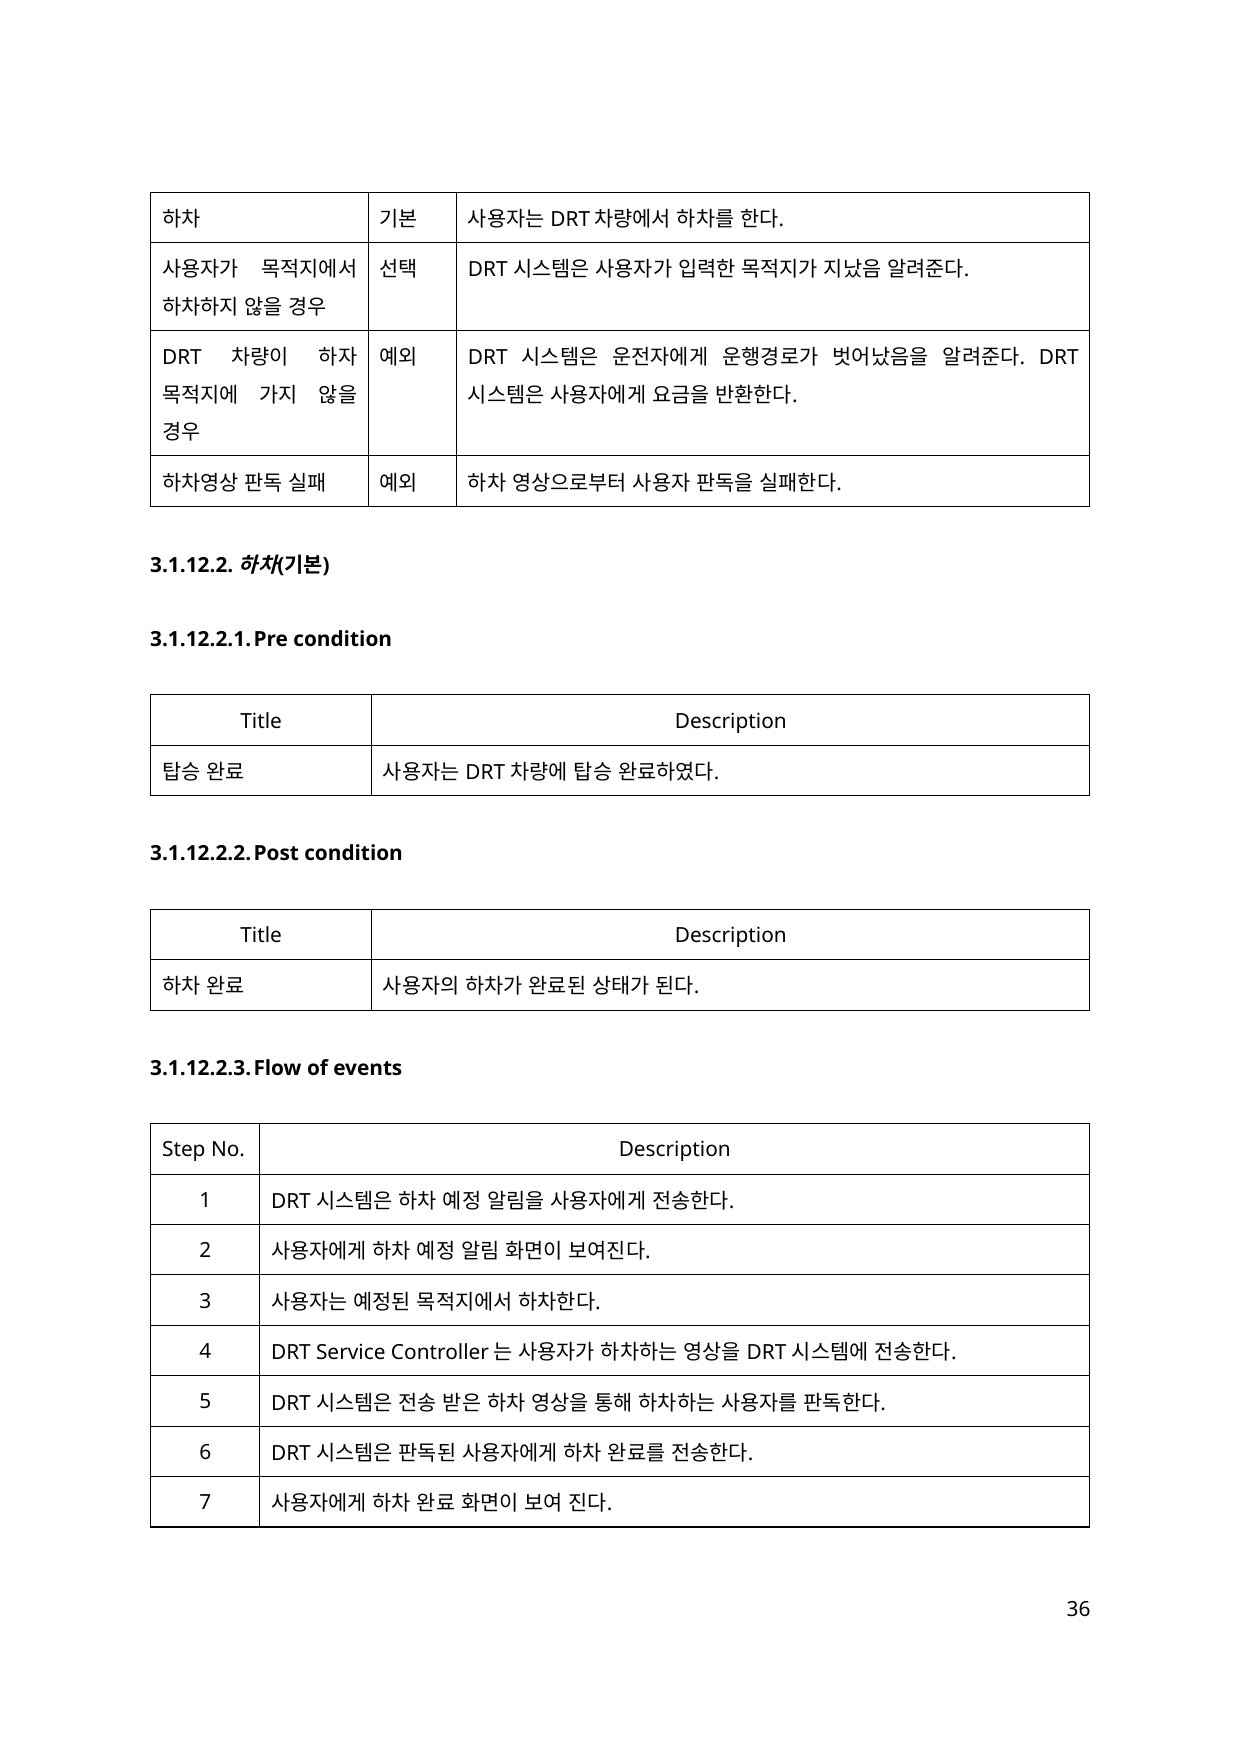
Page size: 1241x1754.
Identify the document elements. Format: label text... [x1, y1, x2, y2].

table_cell DRT 차량이 하자 목적지에 가지 않을 경우 [151, 331, 368, 455]
table_cell 7 [151, 1477, 259, 1526]
subtitle 하차(기본) [150, 544, 1090, 582]
table_cell 4 [151, 1326, 259, 1375]
table_cell 2 [151, 1225, 259, 1274]
table_cell 예외 [369, 456, 456, 506]
table_cell 하차 [151, 193, 368, 242]
table_cell DRT Service Controller는 사용자가 하차하는 영상을 DRT 시스템에 전송한다. [260, 1326, 1089, 1375]
table_cell 하차영상 판독 실패 [151, 456, 368, 506]
table_cell 1 [151, 1175, 259, 1224]
table_cell 사용자는 DRT 차량에 탑승 완료하였다. [372, 746, 1089, 795]
table_cell 사용자에게 하차 예정 알림 화면이 보여진다. [260, 1225, 1089, 1274]
table_cell 사용자는 예정된 목적지에서 하차한다. [260, 1275, 1089, 1325]
subtitle Pre condition [150, 619, 1090, 657]
table_cell 사용자가 목적지에서 하차하지 않을 경우 [151, 243, 368, 330]
table_header Description [372, 910, 1089, 959]
table_header Title [151, 910, 371, 959]
subtitle Post condition [150, 834, 1090, 871]
table_header Title [151, 695, 371, 745]
table_cell 하차 완료 [151, 960, 371, 1009]
table_cell 6 [151, 1427, 259, 1476]
table_cell 사용자에게 하차 완료 화면이 보여 진다. [260, 1477, 1089, 1526]
table_cell 5 [151, 1376, 259, 1426]
table_cell 사용자는 DRT차량에서 하차를 한다. [457, 193, 1089, 242]
table_cell 선택 [369, 243, 456, 330]
table_cell 탑승 완료 [151, 746, 371, 795]
table_cell DRT 시스템은 사용자가 입력한 목적지가 지났음 알려준다. [457, 243, 1089, 330]
table_cell DRT 시스템은 판독된 사용자에게 하차 완료를 전송한다. [260, 1427, 1089, 1476]
table_cell 3 [151, 1275, 259, 1325]
table_cell DRT 시스템은 전송 받은 하차 영상을 통해 하차하는 사용자를 판독한다. [260, 1376, 1089, 1426]
table_header Description [260, 1124, 1089, 1173]
table_header Step No. [151, 1124, 259, 1173]
table_cell 하차 영상으로부터 사용자 판독을 실패한다. [457, 456, 1089, 506]
table_cell 예외 [369, 331, 456, 455]
table_cell 사용자의 하차가 완료된 상태가 된다. [372, 960, 1089, 1009]
table_cell DRT 시스템은 하차 예정 알림을 사용자에게 전송한다. [260, 1175, 1089, 1224]
table_cell DRT 시스템은 운전자에게 운행경로가 벗어났음을 알려준다. DRT 시스템은 사용자에게 요금을 반환한다. [457, 331, 1089, 455]
subtitle Flow of events [150, 1048, 1090, 1086]
table_cell 기본 [369, 193, 456, 242]
table_header Description [372, 695, 1089, 745]
